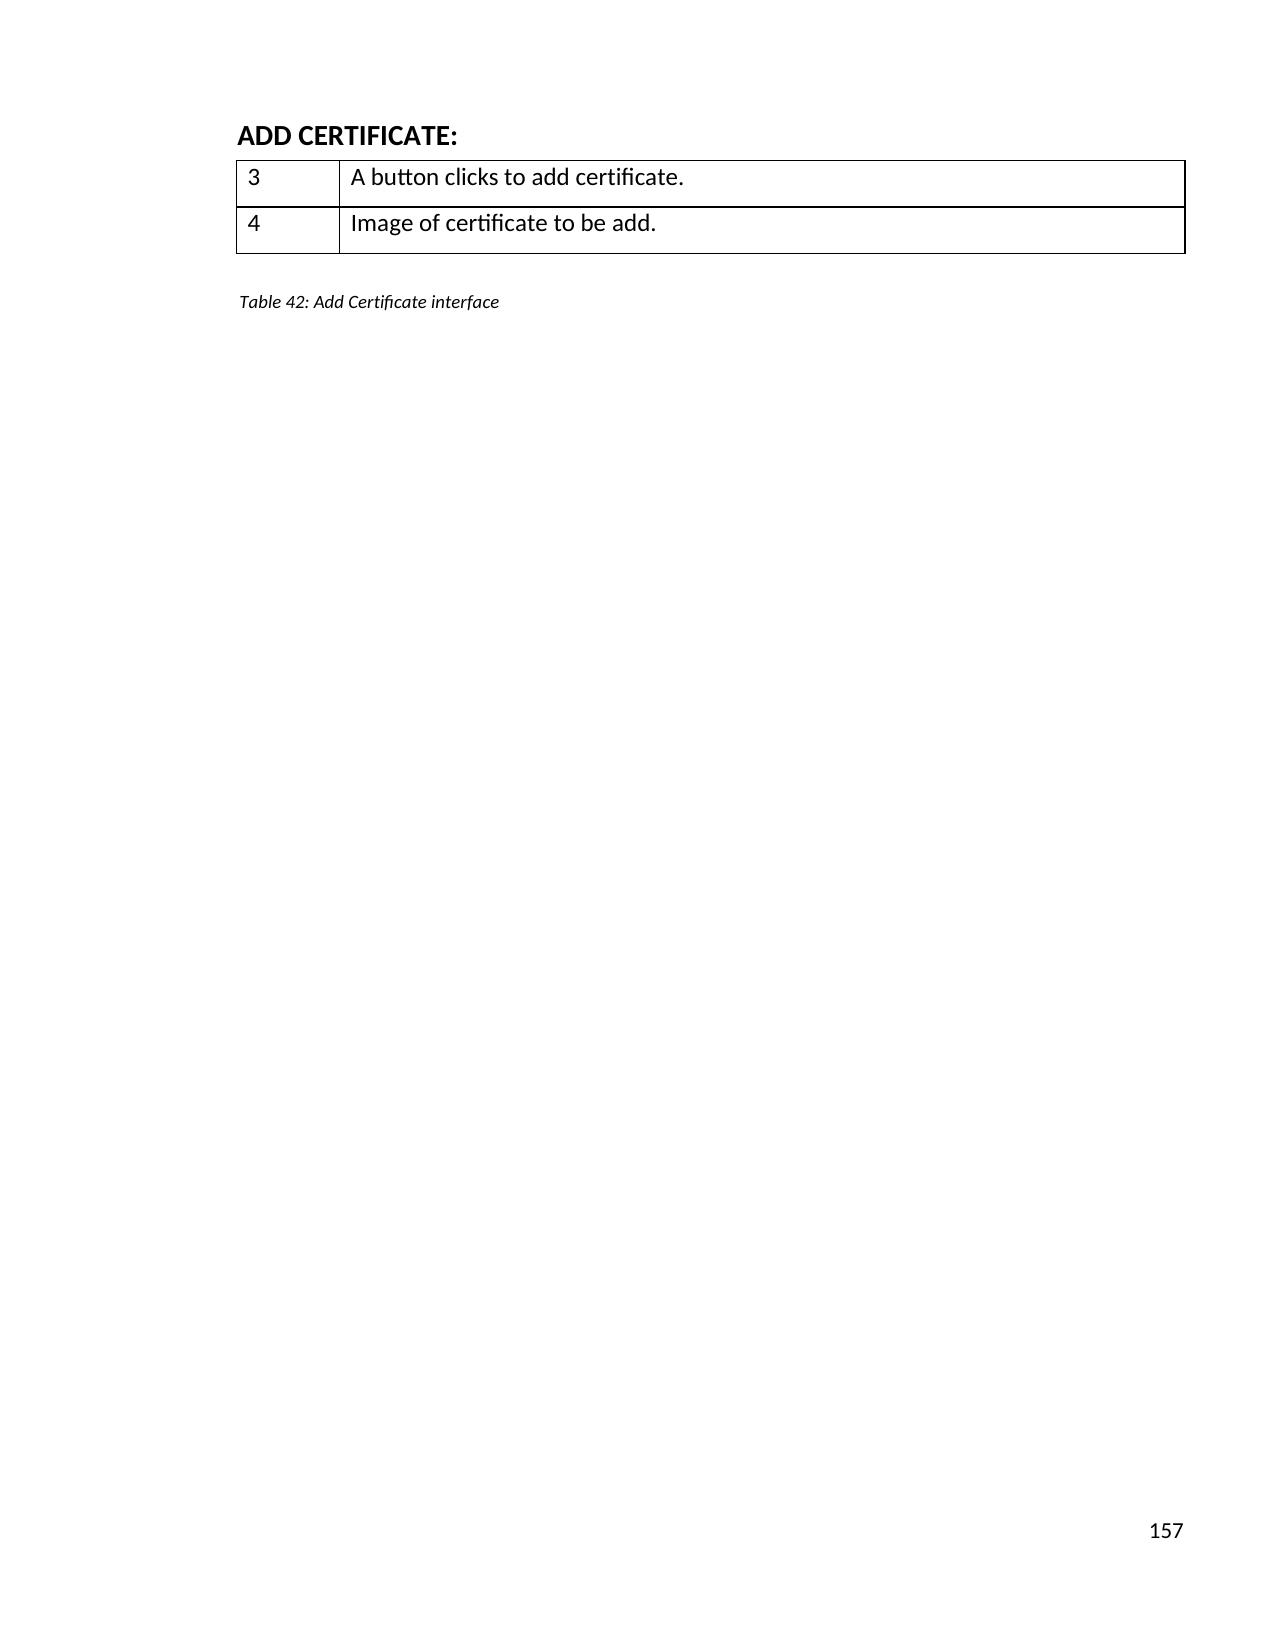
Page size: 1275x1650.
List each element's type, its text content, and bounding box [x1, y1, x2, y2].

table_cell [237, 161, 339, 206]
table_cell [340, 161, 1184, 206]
text Table 42: Add Certificate interface [239, 290, 1198, 313]
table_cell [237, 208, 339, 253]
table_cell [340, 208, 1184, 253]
